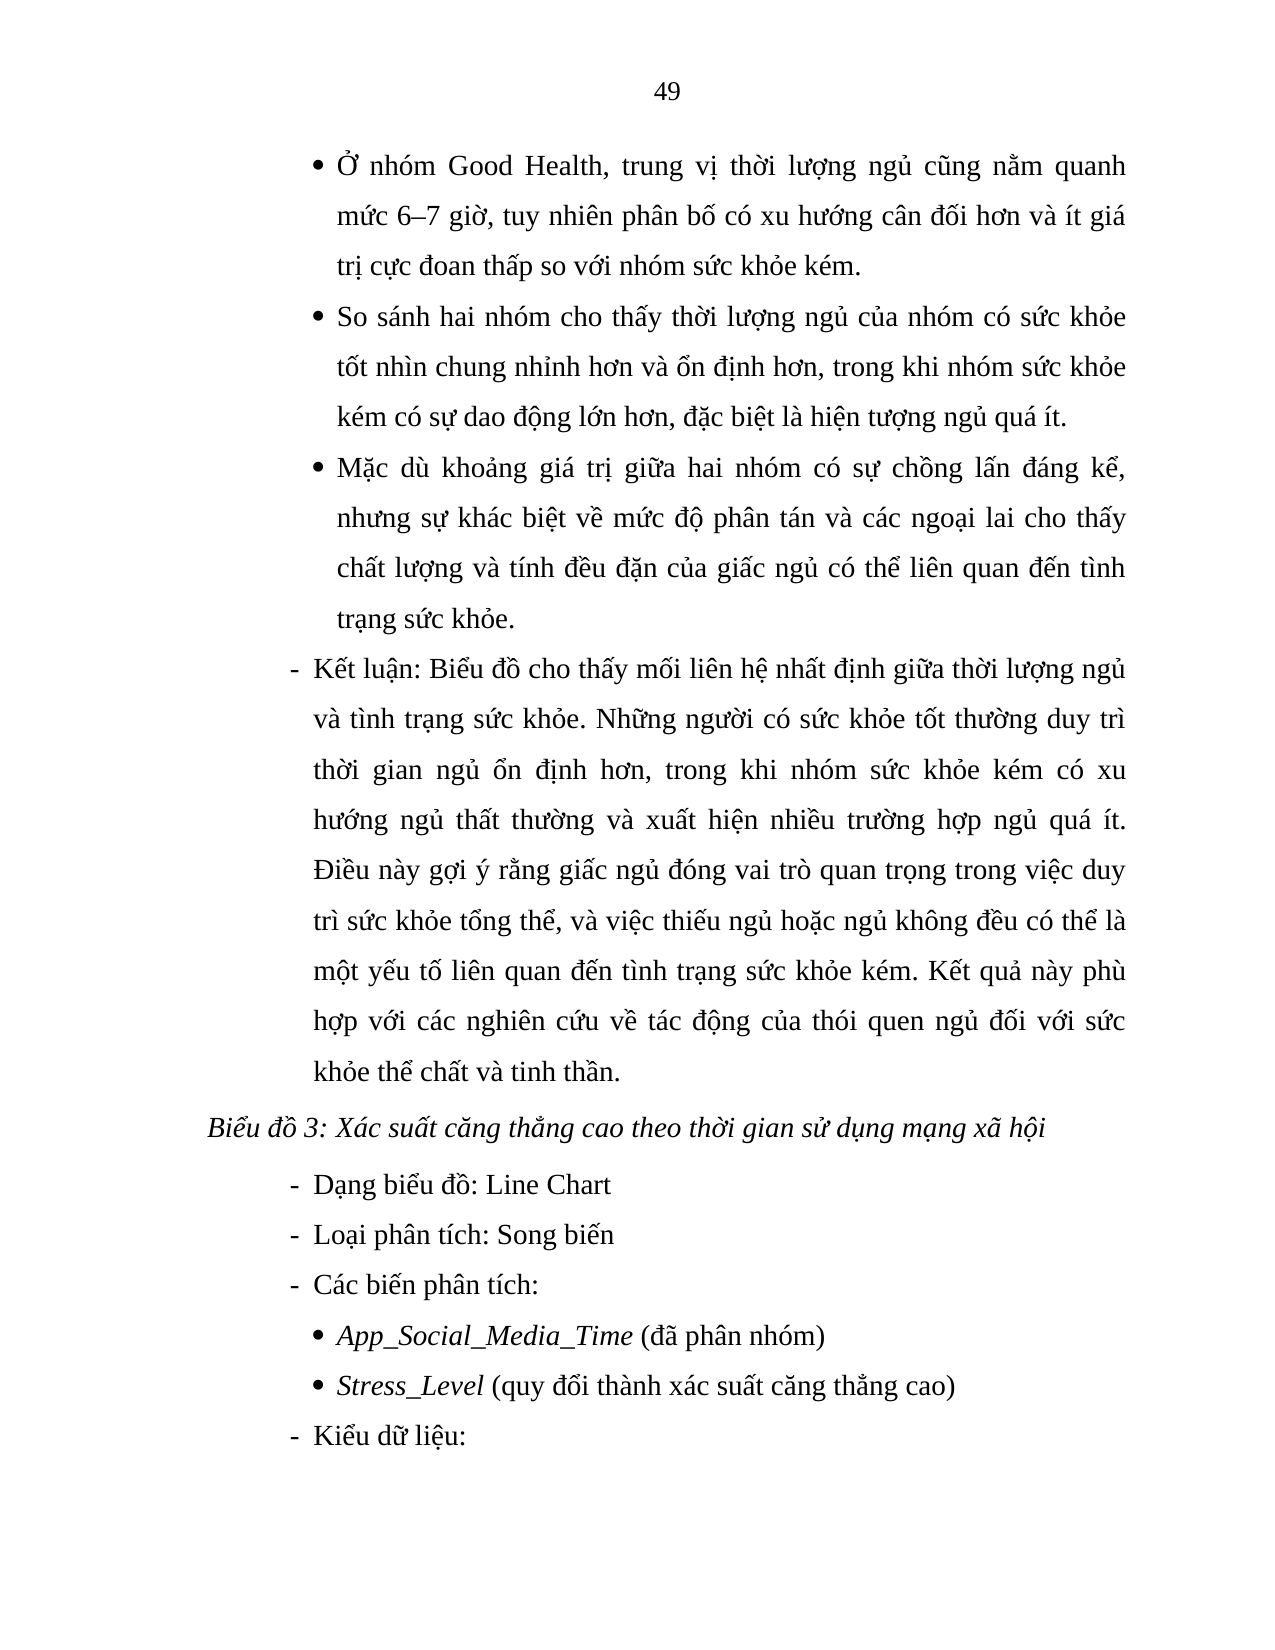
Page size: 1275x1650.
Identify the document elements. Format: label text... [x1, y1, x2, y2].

text Biểu đồ 3: Xác suất căng thẳng cao theo thời gian sử dụng mạng xã hội [207, 1110, 1127, 1144]
list So sánh hai nhóm cho thấy thời lượng ngủ của nhóm có sức khỏe tốt nhìn chung nhỉnh hơn và ổn định hơn, trong khi nhóm sức khỏe kém có sự dao động lớn hơn, đặc biệt là hiện tượng ngủ quá ít. [313, 299, 1127, 433]
list Loại phân tích: Song biến [289, 1217, 1127, 1251]
list Kết luận: Biểu đồ cho thấy mối liên hệ nhất định giữa thời lượng ngủ và tình trạng sức khỏe. Những người có sức khỏe tốt thường duy trì thời gian ngủ ổn định hơn, trong khi nhóm sức khỏe kém có xu hướng ngủ thất thường và xuất hiện nhiều trường hợp ngủ quá ít. Điều này gợi ý rằng giấc ngủ đóng vai trò quan trọng trong việc duy trì sức khỏe tổng thể, và việc thiếu ngủ hoặc ngủ không đều có thể là một yếu tố liên quan đến tình trạng sức khỏe kém. Kết quả này phù hợp với các nghiên cứu về tác động của thói quen ngủ đối với sức khỏe thể chất và tinh thần. [289, 651, 1127, 1087]
list Mặc dù khoảng giá trị giữa hai nhóm có sự chồng lấn đáng kể, nhưng sự khác biệt về mức độ phân tán và các ngoại lai cho thấy chất lượng và tính đều đặn của giấc ngủ có thể liên quan đến tình trạng sức khỏe. [313, 450, 1127, 634]
list Các biến phân tích: [289, 1267, 1127, 1301]
list App_Social_Media_Time (đã phân nhóm) [313, 1318, 1127, 1351]
list Ở nhóm Good Health, trung vị thời lượng ngủ cũng nằm quanh mức 6–7 giờ, tuy nhiên phân bố có xu hướng cân đối hơn và ít giá trị cực đoan thấp so với nhóm sức khỏe kém. [313, 148, 1127, 282]
list Kiểu dữ liệu: [289, 1418, 1127, 1452]
list Dạng biểu đồ: Line Chart [289, 1167, 1127, 1200]
list Stress_Level (quy đổi thành xác suất căng thẳng cao) [313, 1368, 1127, 1402]
